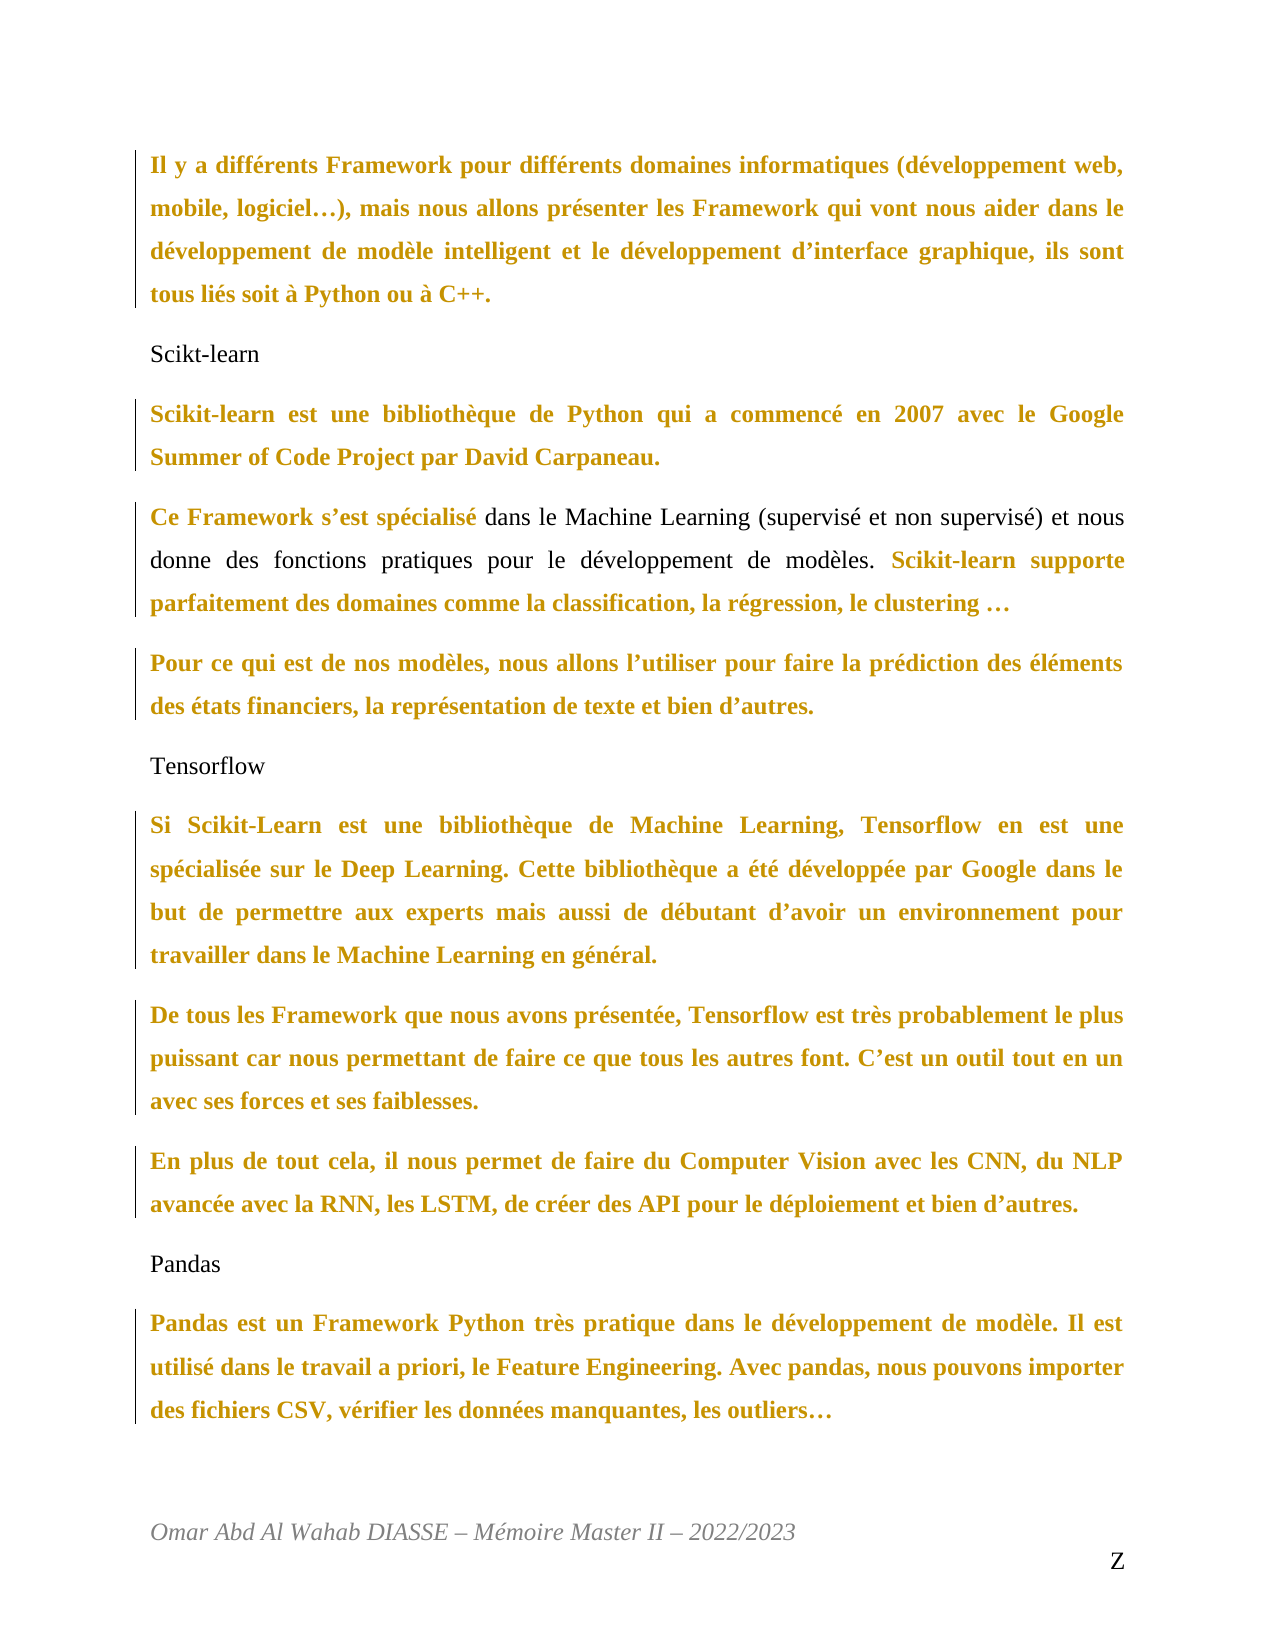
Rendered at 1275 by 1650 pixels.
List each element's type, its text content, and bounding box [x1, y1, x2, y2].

text Scikt-learn [150, 339, 1125, 368]
text Si Scikit-Learn est une bibliothèque de Machine Learning, Tensorflow en est une spécialisée sur le Deep Learning. Cette bibliothèque a été développée par Google dans le but de permettre aux experts mais aussi de débutant d’avoir un environnement pour travailler dans le Machine Learning en général. [150, 811, 1125, 969]
text Scikit-learn est une bibliothèque de Python qui a commencé en 2007 avec le Google Summer of Code Project par David Carpaneau. [150, 399, 1125, 471]
text En plus de tout cela, il nous permet de faire du Computer Vision avec les CNN, du NLP avancée avec la RNN, les LSTM, de créer des API pour le déploiement et bien d’autres. [150, 1146, 1125, 1218]
text Il y a différents Framework pour différents domaines informatiques (développement web, mobile, logiciel…), mais nous allons présenter les Framework qui vont nous aider dans le développement de modèle intelligent et le développement d’interface graphique, ils sont tous liés soit à Python ou à C++. [150, 150, 1125, 308]
text Pandas est un Framework Python très pratique dans le développement de modèle. Il est utilisé dans le travail a priori, le Feature Engineering. Avec pandas, nous pouvons importer des fichiers CSV, vérifier les données manquantes, les outliers… [150, 1308, 1125, 1423]
text Pour ce qui est de nos modèles, nous allons l’utiliser pour faire la prédiction des éléments des états financiers, la représentation de texte et bien d’autres. [150, 648, 1125, 720]
text Tensorflow [150, 751, 1125, 779]
text Pandas [150, 1249, 1125, 1277]
text Ce Framework s’est spécialisé dans le Machine Learning (supervisé et non supervisé) et nous donne des fonctions pratiques pour le développement de modèles. Scikit-learn supporte parfaitement des domaines comme la classification, la régression, le clustering … [150, 502, 1125, 617]
text De tous les Framework que nous avons présentée, Tensorflow est très probablement le plus puissant car nous permettant de faire ce que tous les autres font. C’est un outil tout en un avec ses forces et ses faiblesses. [150, 1000, 1125, 1115]
